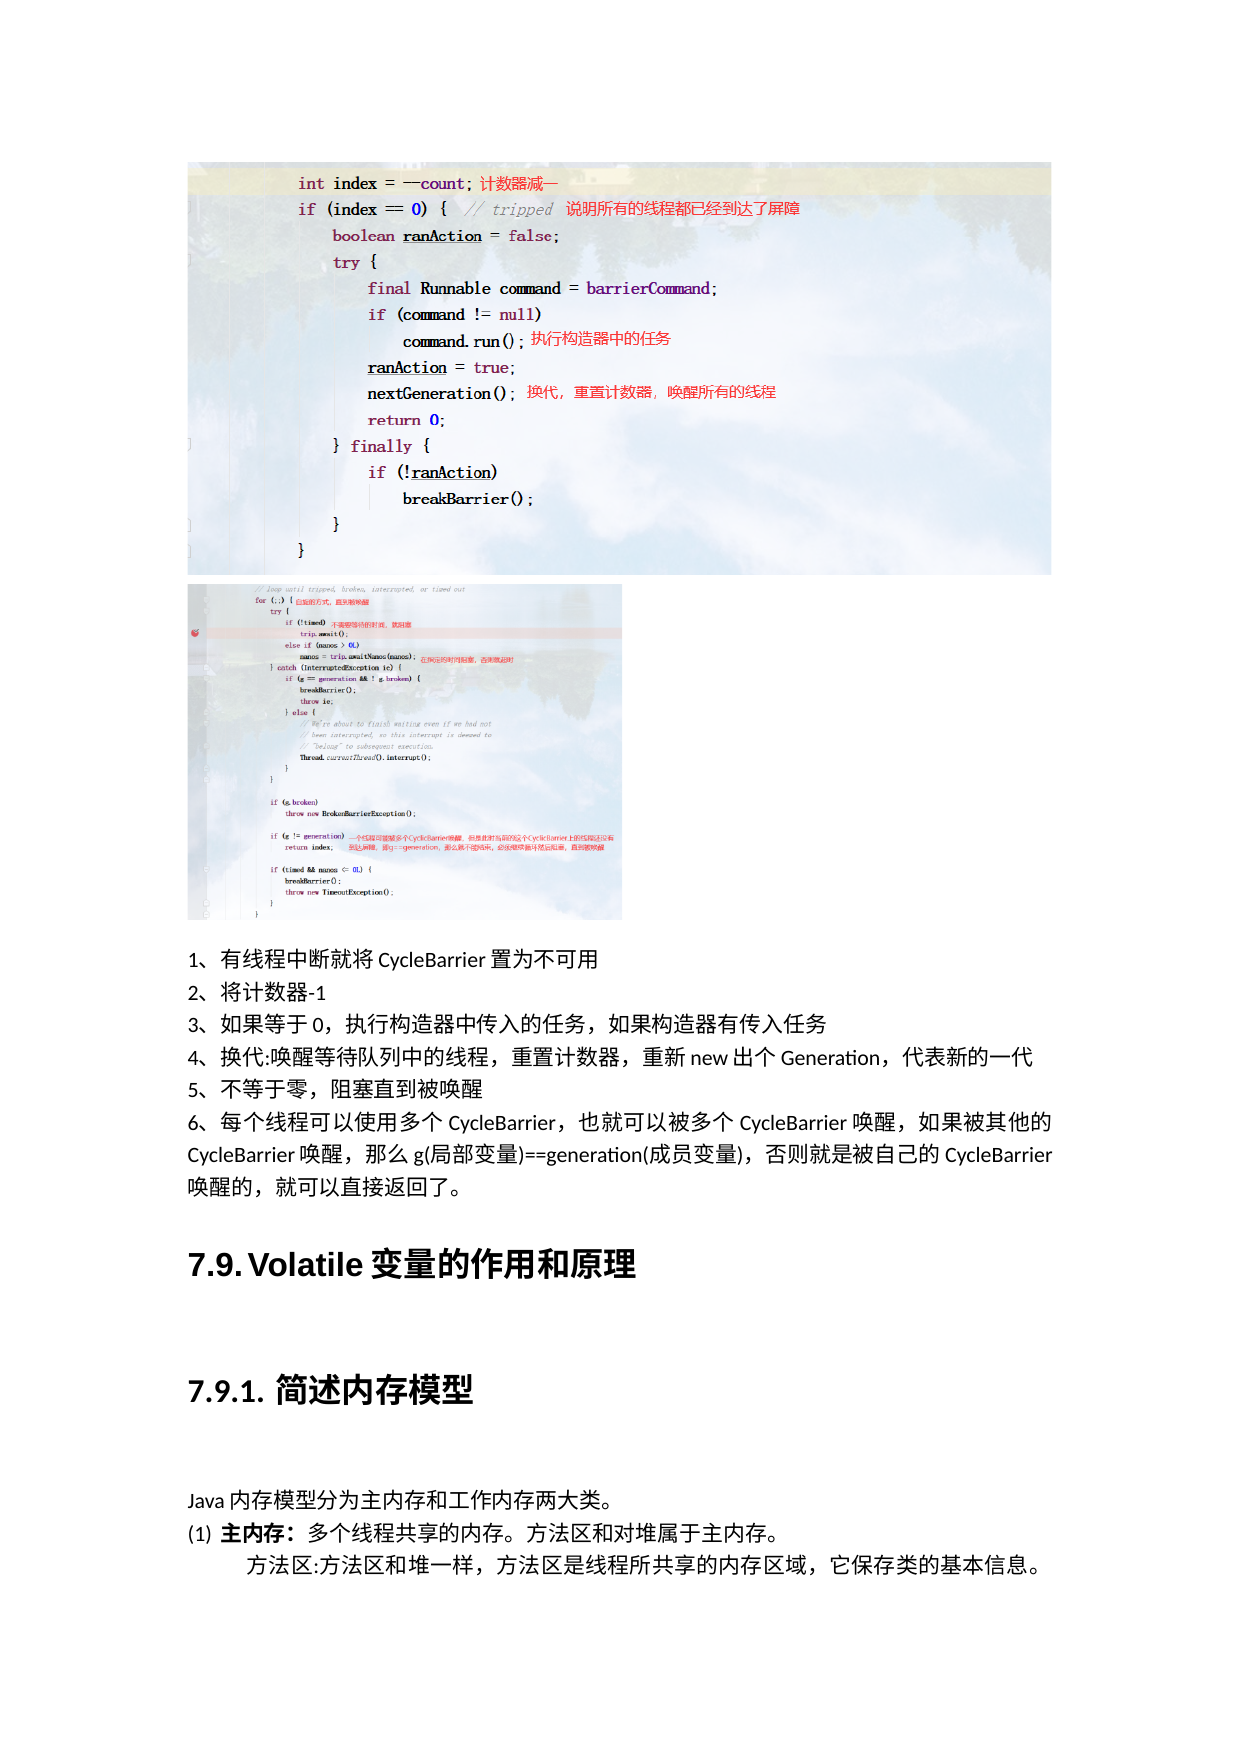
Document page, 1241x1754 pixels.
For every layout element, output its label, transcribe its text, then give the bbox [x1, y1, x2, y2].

list 不等于零，阻塞直到被唤醒 [187, 1072, 1053, 1104]
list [187, 1548, 1053, 1580]
list 如果等于0，执行构造器中传入的任务，如果构造器有传入任务 [187, 1007, 1053, 1039]
list 每个线程可以使用多个CycleBarrier，也就可以被多个CycleBarrier唤醒，如果被其他的CycleBarrier唤醒，那么g(局部变量)==generation(成员变量)，否则就是被自己的CycleBarrier唤醒的，就可以直接返回了。 [187, 1104, 1053, 1202]
picture [187, 584, 623, 920]
picture [187, 162, 1052, 575]
list 有线程中断就将CycleBarrier置为不可用 [187, 942, 1053, 974]
list 将计数器-1 [187, 974, 1053, 1007]
subtitle 简述内存模型 [187, 1356, 1053, 1421]
subtitle Volatile变量的作用和原理 [187, 1229, 1053, 1294]
text Java内存模型分为主内存和工作内存两大类。 [187, 1483, 1053, 1515]
list 主内存：多个线程共享的内存。方法区和对堆属于主内存。 [187, 1515, 1053, 1548]
list 换代:唤醒等待队列中的线程，重置计数器，重新new出个Generation，代表新的一代 [187, 1039, 1053, 1072]
